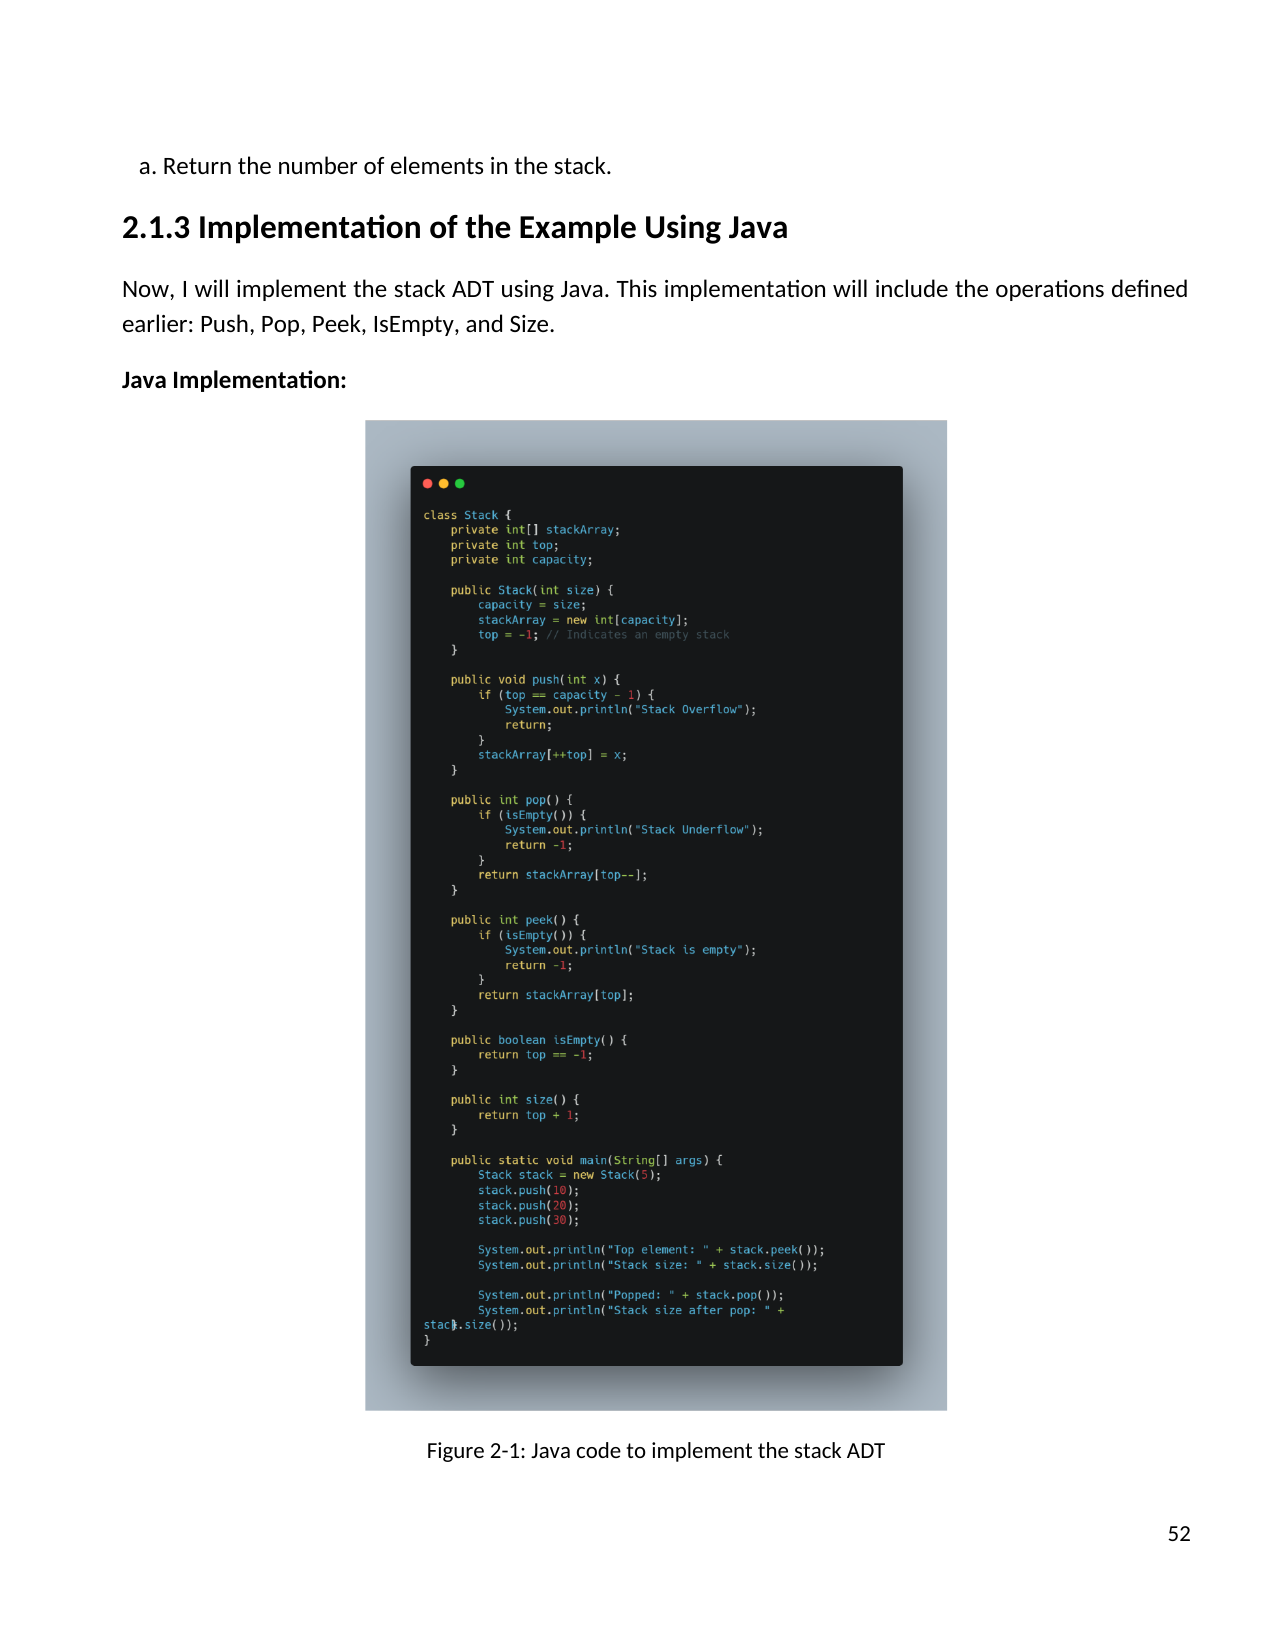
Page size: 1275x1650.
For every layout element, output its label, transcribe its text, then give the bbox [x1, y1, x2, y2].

text Now, I will implement the stack ADT using Java. This implementation will include the operations defined earlier: Push, Pop, Peek, IsEmpty, and Size. [122, 273, 1191, 339]
text Java Implementation: [122, 364, 1191, 395]
text Figure 2-1: Java code to implement the stack ADT [122, 1436, 1191, 1464]
text a. Return the number of elements in the stack. [122, 150, 1191, 181]
text 2.1.3 Implementation of the Example Using Java [122, 206, 1191, 247]
picture [365, 420, 948, 1411]
